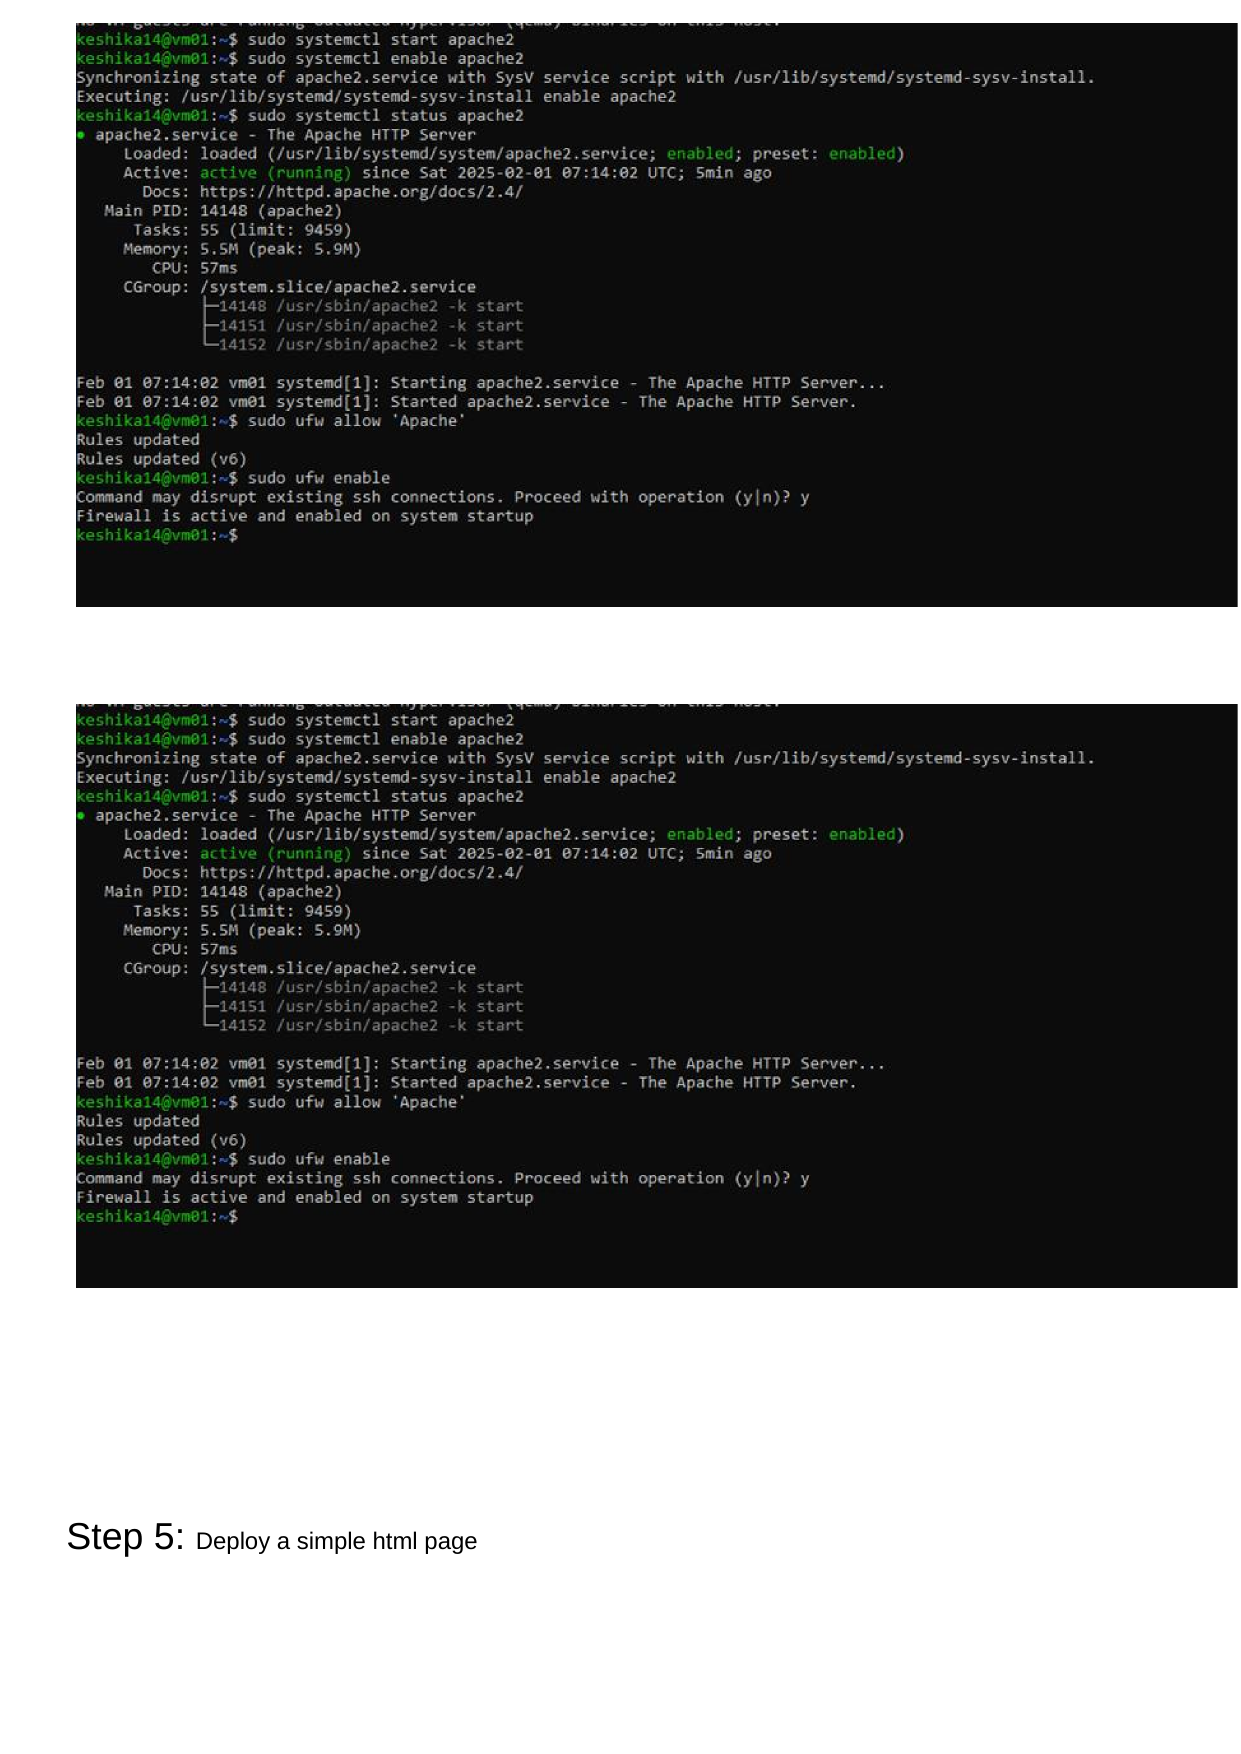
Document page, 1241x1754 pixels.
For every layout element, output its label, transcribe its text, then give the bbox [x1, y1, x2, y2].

picture [75, 22, 1238, 607]
text Step 5: Deploy a simple html page [66, 1514, 1233, 1557]
picture [75, 703, 1238, 1288]
